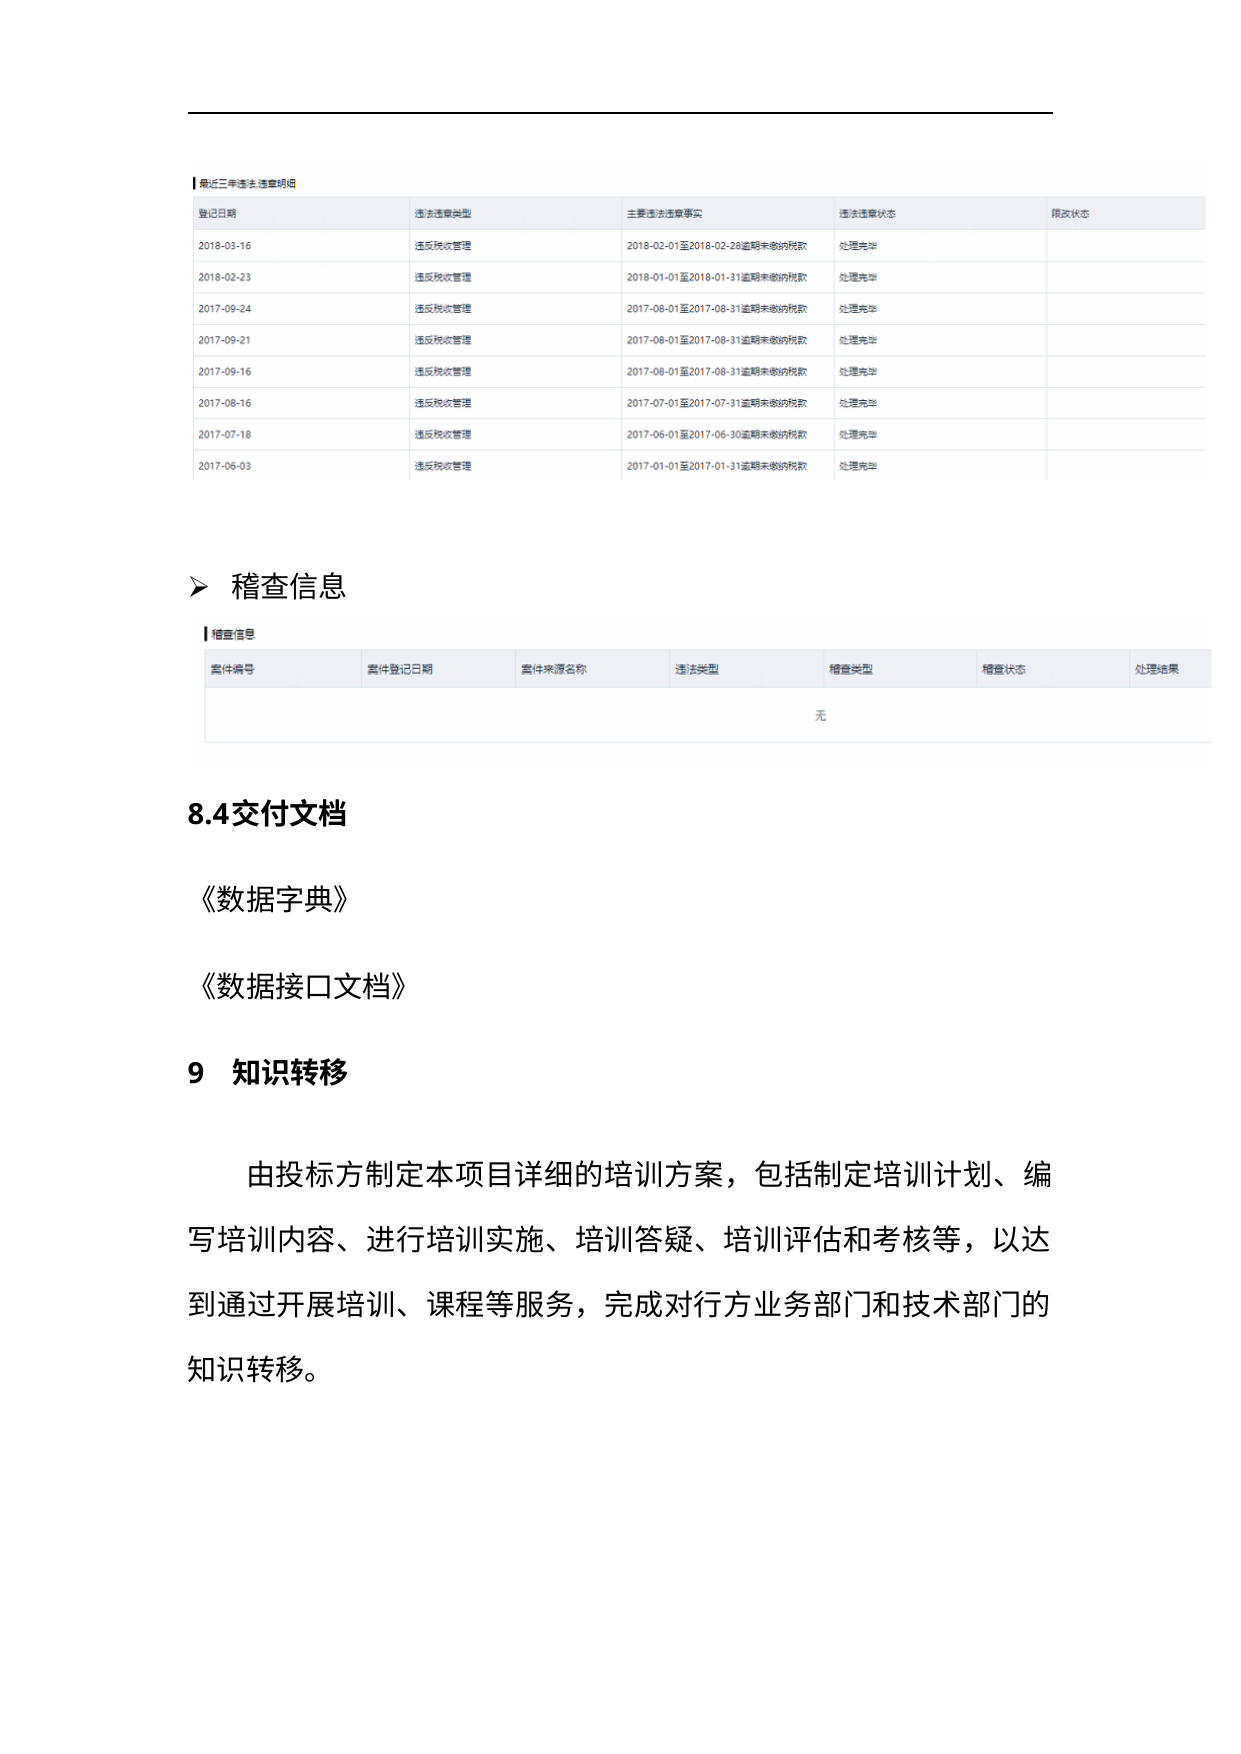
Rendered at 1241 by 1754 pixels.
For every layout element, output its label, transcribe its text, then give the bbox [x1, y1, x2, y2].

picture [187, 162, 1206, 480]
text 《数据接口文档》 [187, 952, 1053, 1017]
subtitle 交付文档 [187, 779, 1053, 844]
text 由投标方制定本项目详细的培训方案，包括制定培训计划、编写培训内容、进行培训实施、培训答疑、培训评估和考核等，以达到通过开展培训、课程等服务，完成对行方业务部门和技术部门的知识转移。 [187, 1140, 1053, 1400]
list 稽查信息 [187, 552, 1053, 617]
picture [187, 617, 1212, 768]
subtitle 知识转移 [187, 1038, 1053, 1103]
text 《数据字典》 [187, 866, 1053, 931]
